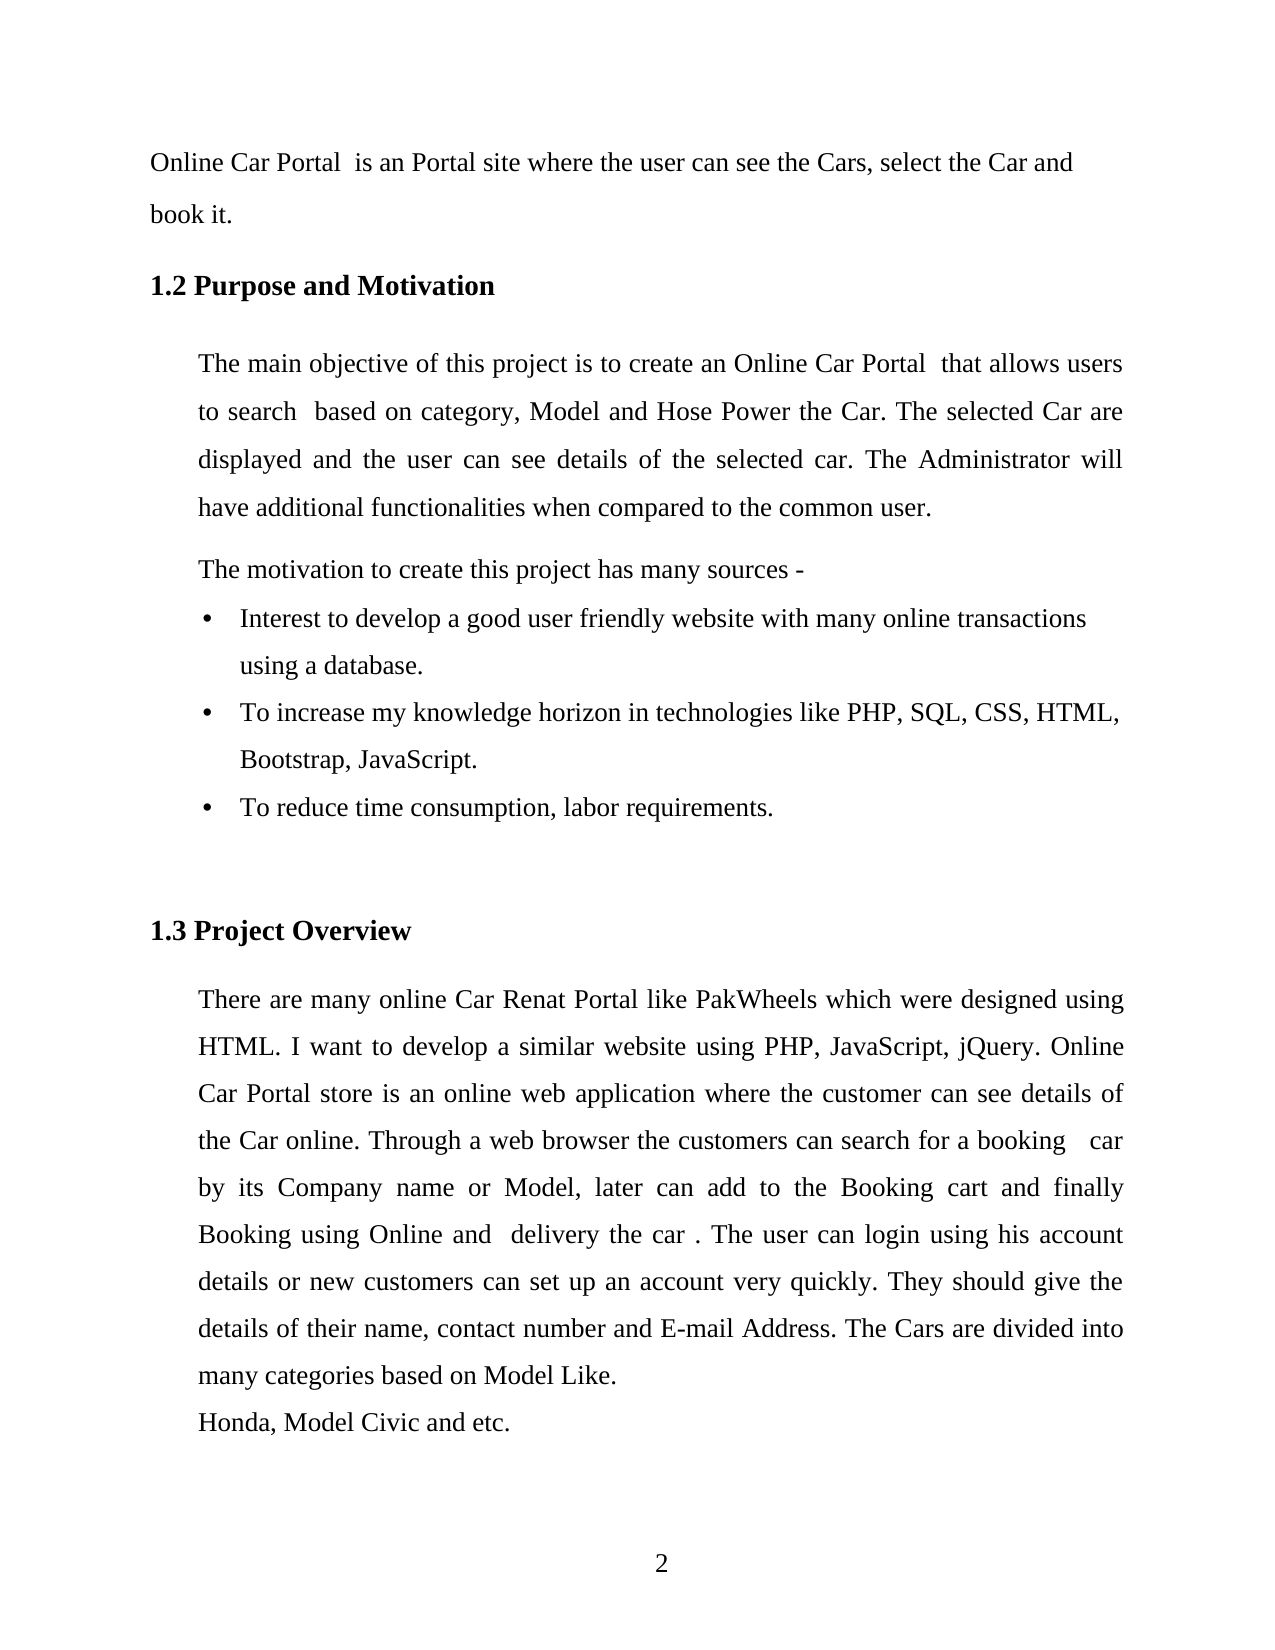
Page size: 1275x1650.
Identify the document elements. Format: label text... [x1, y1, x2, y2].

text There are many online Car Renat Portal like PakWheels which were designed using HTML. I want to develop a similar website using PHP, JavaScript, jQuery. Online Car Portal store is an online web application where the customer can see details of the Car online. Through a web browser the customers can search for a booking car by its Company name or Model, later can add to the Booking cart and finally Booking using Online and delivery the car . The user can login using his account details or new customers can set up an account very quickly. They should give the details of their name, contact number and E-mail Address. The Cars are divided into many categories based on Model Like. [198, 983, 1125, 1390]
list To reduce time consumption, labor requirements. [202, 791, 1125, 822]
list To increase my knowledge horizon in technologies like PHP, SQL, CSS, HTML, Bootstrap, JavaScript. [202, 696, 1121, 775]
text Online Car Portal is an Portal site where the user can see the Cars, select the Car and book it. [150, 146, 1125, 229]
text 2 [198, 1547, 1125, 1578]
text The main objective of this project is to create an Online Car Portal that allows users to search based on category, Model and Hose Power the Car. The selected Car are displayed and the user can see details of the selected car. The Administrator will have additional functionalities when compared to the common user. [198, 347, 1125, 522]
text Honda, Model Civic and etc. [198, 1406, 1125, 1437]
list Interest to develop a good user friendly website with many online transactions using a database. [202, 602, 1087, 680]
text The motivation to create this project has many sources - [198, 553, 1125, 584]
text 1.2 Purpose and Motivation [150, 268, 1125, 302]
text 1.3 Project Overview [150, 913, 1125, 947]
